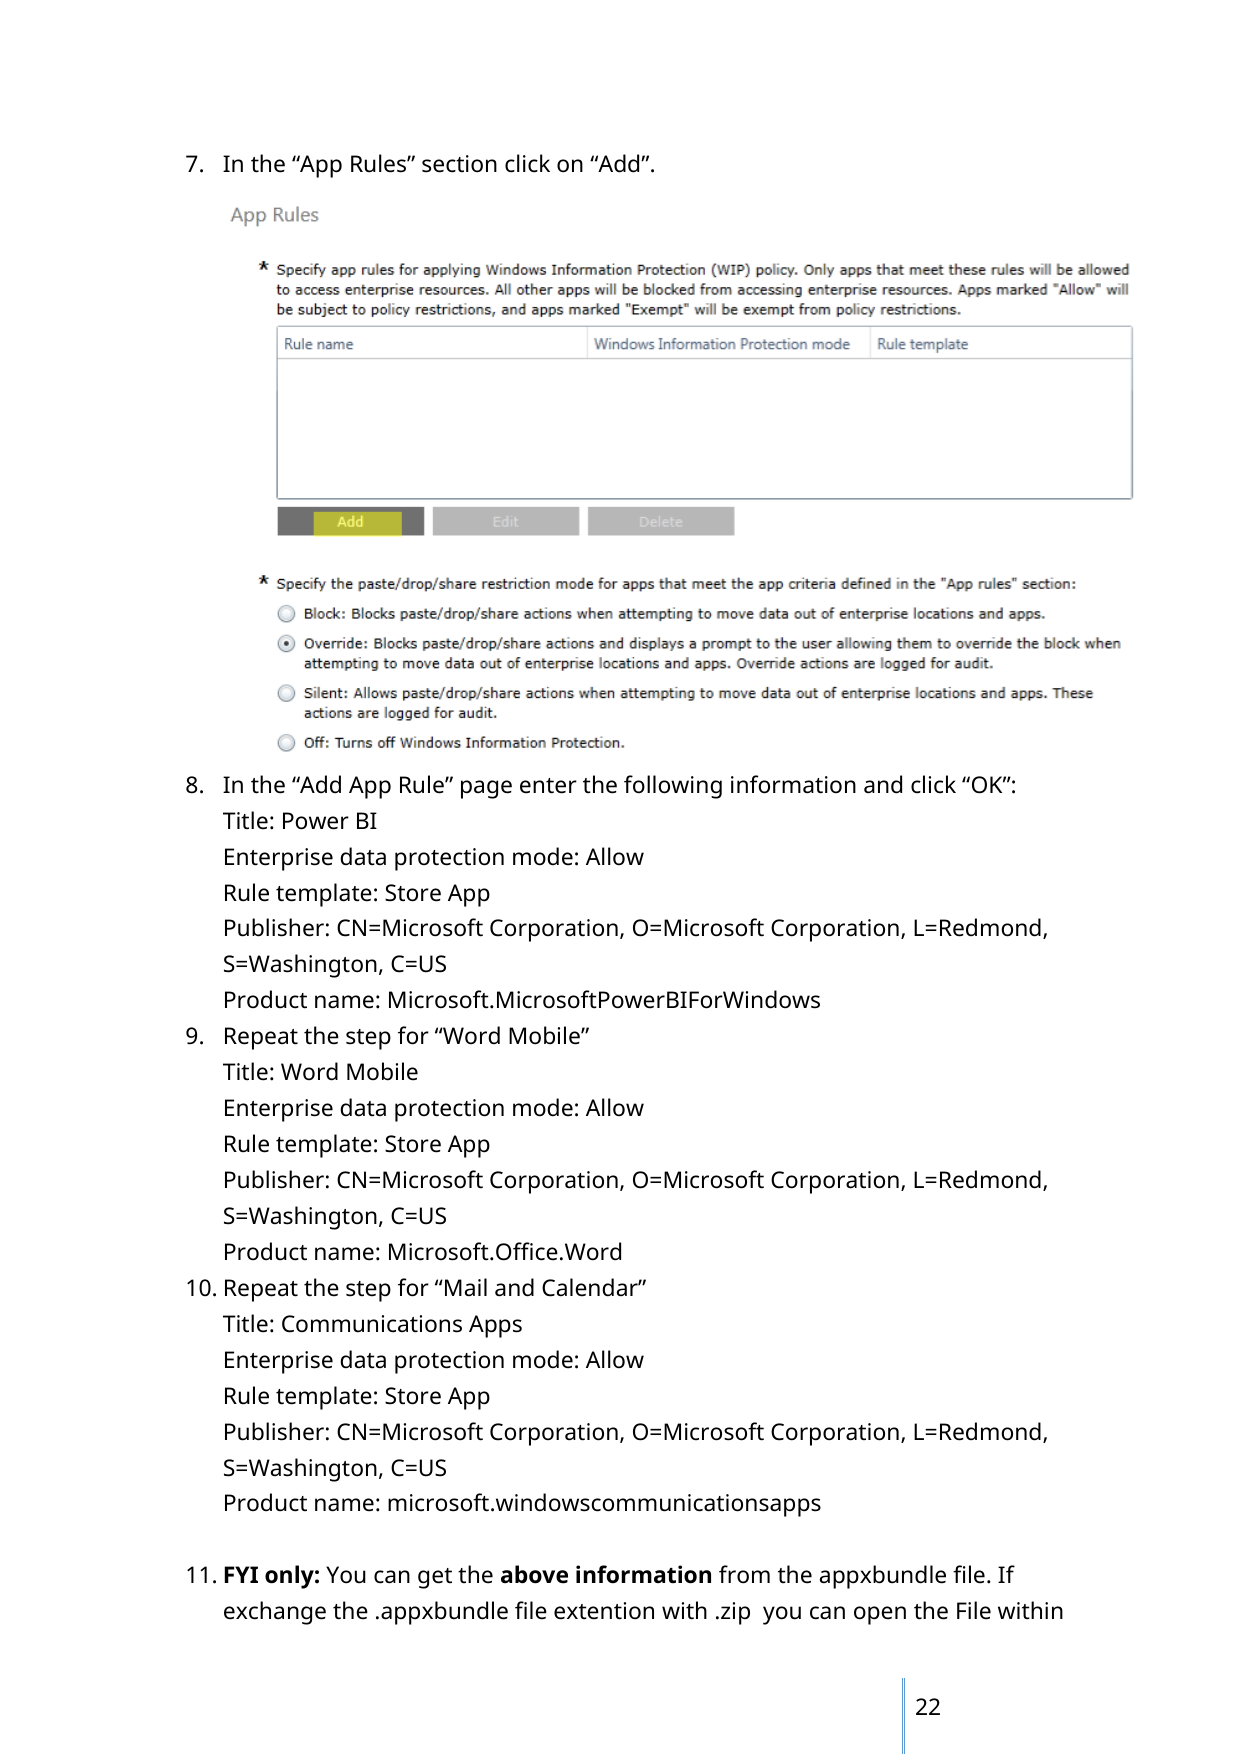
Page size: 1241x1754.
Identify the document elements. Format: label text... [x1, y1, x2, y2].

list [185, 1559, 1093, 1626]
list Product name: Microsoft.Office.Word [223, 1236, 1093, 1267]
list Product name: microsoft.windowscommunicationsapps [223, 1487, 1093, 1519]
picture [222, 183, 1168, 764]
list Repeat the step for “Word Mobile” Title: Word Mobile Enterprise data protection mode: Allow [185, 1020, 1093, 1123]
list Publisher: CN=Microsoft Corporation, O=Microsoft Corporation, L=Redmond, S=Washington, C=US [223, 912, 1093, 979]
list Publisher: CN=Microsoft Corporation, O=Microsoft Corporation, L=Redmond, S=Washington, C=US [223, 1416, 1093, 1483]
list Publisher: CN=Microsoft Corporation, O=Microsoft Corporation, L=Redmond, S=Washington, C=US [223, 1164, 1093, 1231]
list In the “Add App Rule” page enter the following information and click “OK”: Title: Power BI Enterprise data protection mode: Allow [185, 769, 1093, 872]
list Rule template: Store App [223, 1379, 1093, 1411]
list Repeat the step for “Mail and Calendar” Title: Communications Apps Enterprise data protection mode: Allow [185, 1272, 1093, 1375]
list Product name: Microsoft.MicrosoftPowerBIForWindows [223, 984, 1093, 1016]
list Rule template: Store App [223, 1128, 1093, 1159]
list Rule template: Store App [223, 876, 1093, 908]
